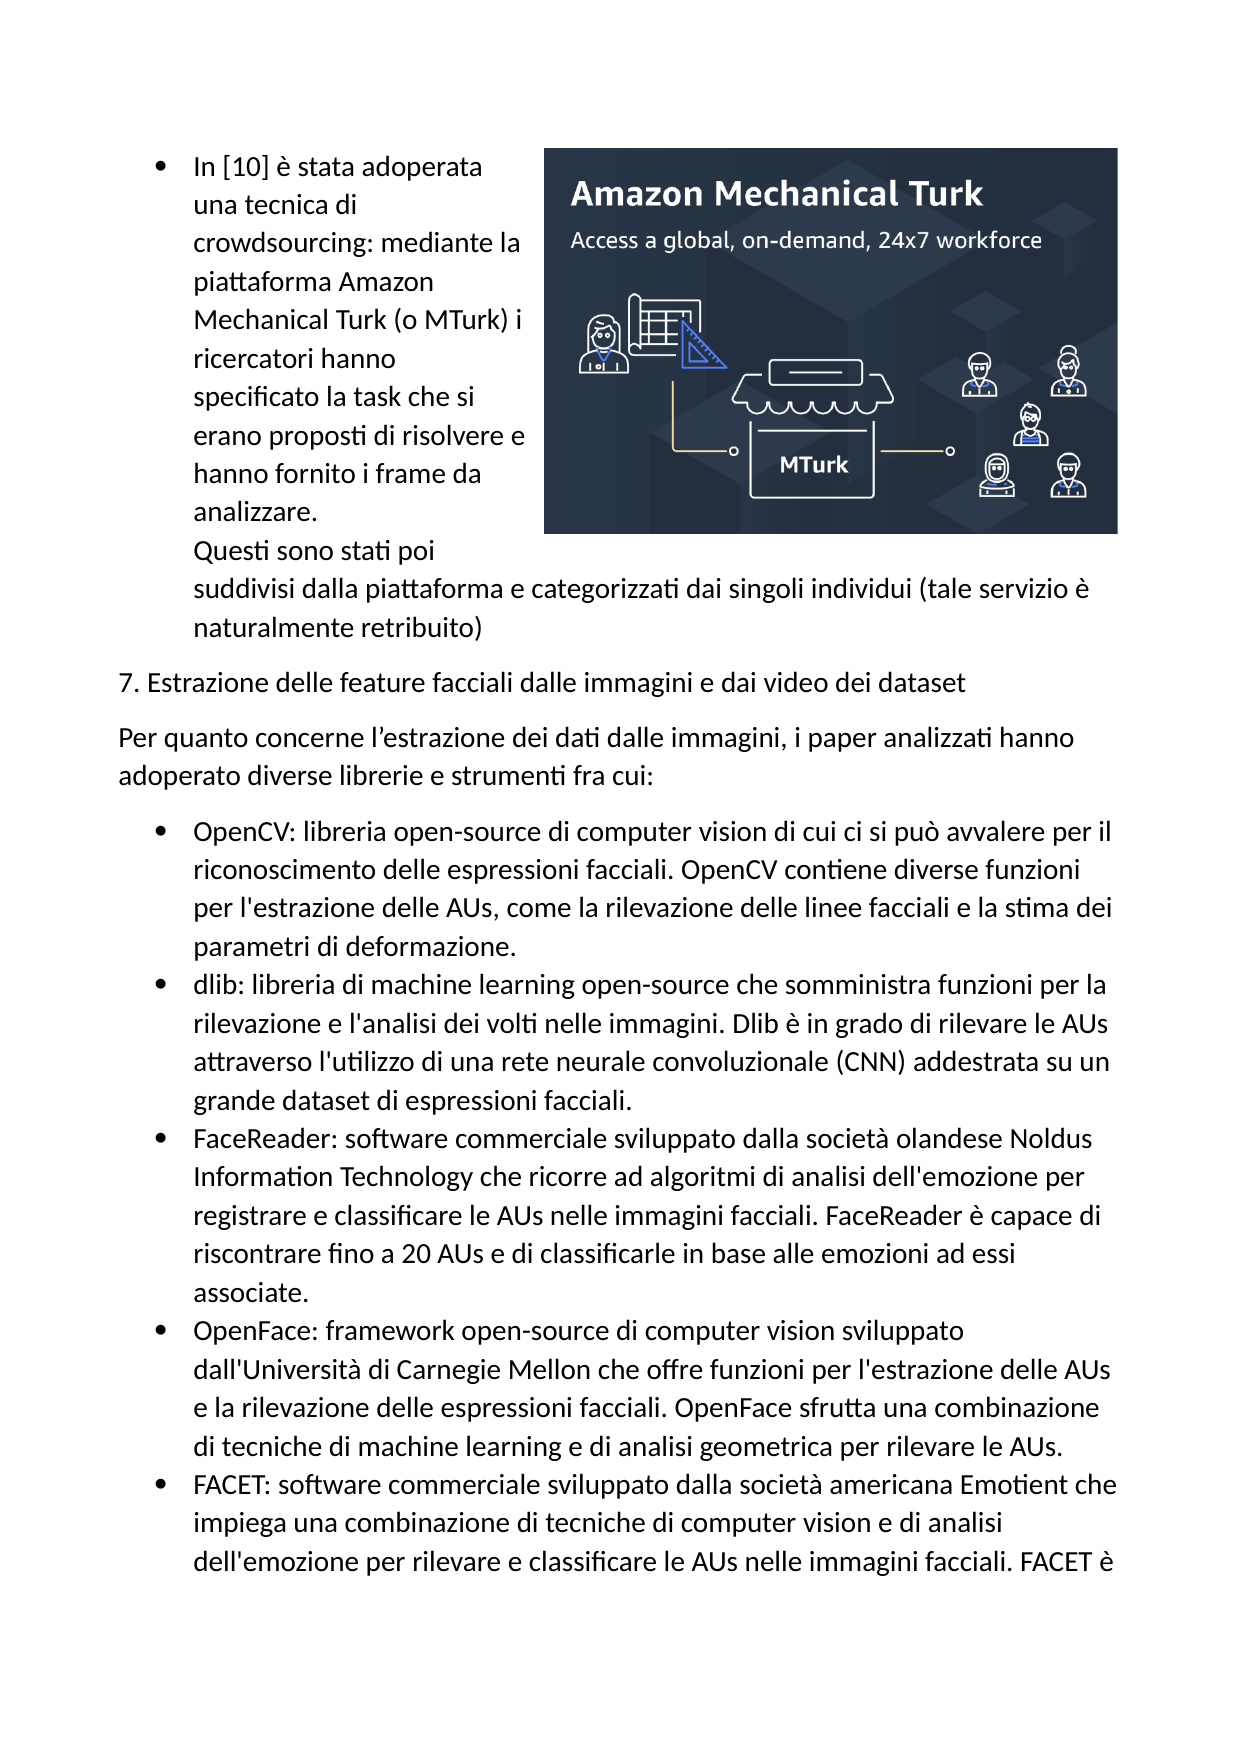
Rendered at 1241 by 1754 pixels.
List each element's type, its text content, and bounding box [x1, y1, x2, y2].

list dlib: libreria di machine learning open-source che somministra funzioni per la rilevazione e l'analisi dei volti nelle immagini. Dlib è in grado di rilevare le AUs attraverso l'utilizzo di una rete neurale convoluzionale (CNN) addestrata su un grande dataset di espressioni facciali. [156, 966, 1122, 1117]
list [156, 1466, 1122, 1578]
text Per quanto concerne l’estrazione dei dati dalle immagini, i paper analizzati hanno adoperato diverse librerie e strumenti fra cui: [118, 719, 1122, 793]
list Questi sono stati poi suddivisi dalla piattaforma e categorizzati dai singoli individui (tale servizio è naturalmente retribuito) [193, 532, 1122, 644]
picture [542, 148, 1118, 533]
list FaceReader: software commerciale sviluppato dalla società olandese Noldus Information Technology che ricorre ad algoritmi di analisi dell'emozione per registrare e classificare le AUs nelle immagini facciali. FaceReader è capace di riscontrare fino a 20 AUs e di classificarle in base alle emozioni ad essi associate. [156, 1120, 1122, 1309]
list OpenFace: framework open-source di computer vision sviluppato dall'Università di Carnegie Mellon che offre funzioni per l'estrazione delle AUs e la rilevazione delle espressioni facciali. OpenFace sfrutta una combinazione di tecniche di machine learning e di analisi geometrica per rilevare le AUs. [156, 1312, 1122, 1463]
list In [10] è stata adoperata una tecnica di crowdsourcing: mediante la piattaforma Amazon Mechanical Turk (o MTurk) i ricercatori hanno specificato la task che si erano proposti di risolvere e hanno fornito i frame da analizzare. [156, 148, 542, 529]
text 7. Estrazione delle feature facciali dalle immagini e dai video dei dataset [118, 664, 1122, 699]
list OpenCV: libreria open-source di computer vision di cui ci si può avvalere per il riconoscimento delle espressioni facciali. OpenCV contiene diverse funzioni per l'estrazione delle AUs, come la rilevazione delle linee facciali e la stima dei parametri di deformazione. [156, 813, 1122, 963]
